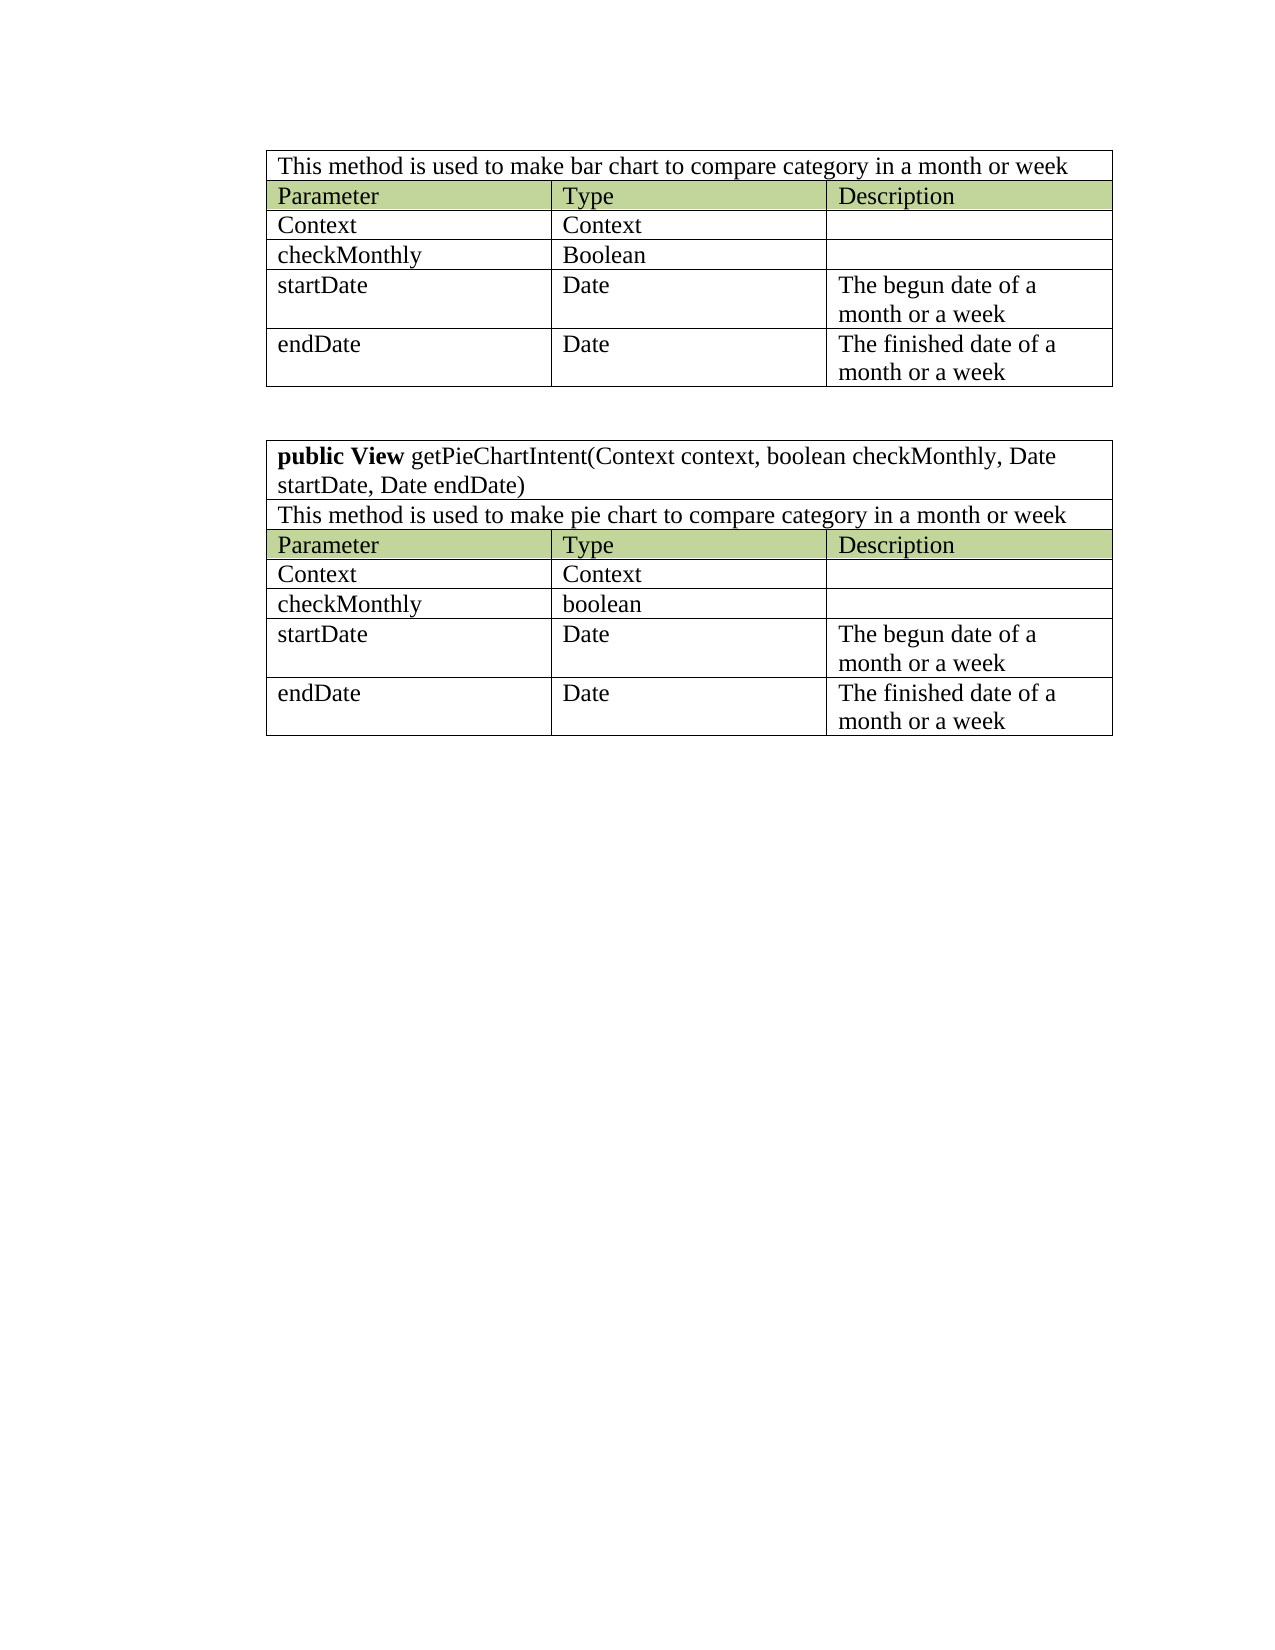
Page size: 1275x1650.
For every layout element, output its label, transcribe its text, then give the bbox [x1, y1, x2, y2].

table_cell Type [552, 530, 826, 558]
table_cell Date [552, 270, 826, 328]
table_cell Context [267, 211, 551, 239]
table_cell startDate [267, 270, 551, 328]
table_cell The begun date of a month or a week [827, 270, 1112, 328]
table_cell Date [552, 678, 826, 735]
table_cell This method is used to make pie chart to compare category in a month or week [267, 500, 1112, 529]
table_cell The finished date of a month or a week [827, 678, 1112, 735]
table_cell Parameter [267, 181, 551, 209]
table_cell Parameter [267, 530, 551, 558]
table_cell Context [552, 211, 826, 239]
table_cell The finished date of a month or a week [827, 329, 1112, 386]
table_cell Boolean [552, 240, 826, 269]
table_cell This method is used to make bar chart to compare category in a month or week [267, 151, 1112, 180]
table_cell [827, 560, 1112, 588]
table_cell Type [552, 181, 826, 209]
table_cell Context [552, 560, 826, 588]
table_cell Date [552, 329, 826, 386]
table_cell [827, 211, 1112, 239]
table_cell Description [827, 530, 1112, 558]
table_cell [827, 240, 1112, 269]
table_cell checkMonthly [267, 240, 551, 269]
table_cell Date [552, 619, 826, 677]
table_header public View getPieChartIntent(Context context, boolean checkMonthly, Date startDate, Date endDate) [267, 441, 1112, 499]
table_cell startDate [267, 619, 551, 677]
table_cell [827, 589, 1112, 618]
table_cell endDate [267, 329, 551, 386]
table_cell checkMonthly [267, 589, 551, 618]
table_cell endDate [267, 678, 551, 735]
table_cell The begun date of a month or a week [827, 619, 1112, 677]
table_cell boolean [552, 589, 826, 618]
table_cell Description [827, 181, 1112, 209]
table_cell Context [267, 560, 551, 588]
